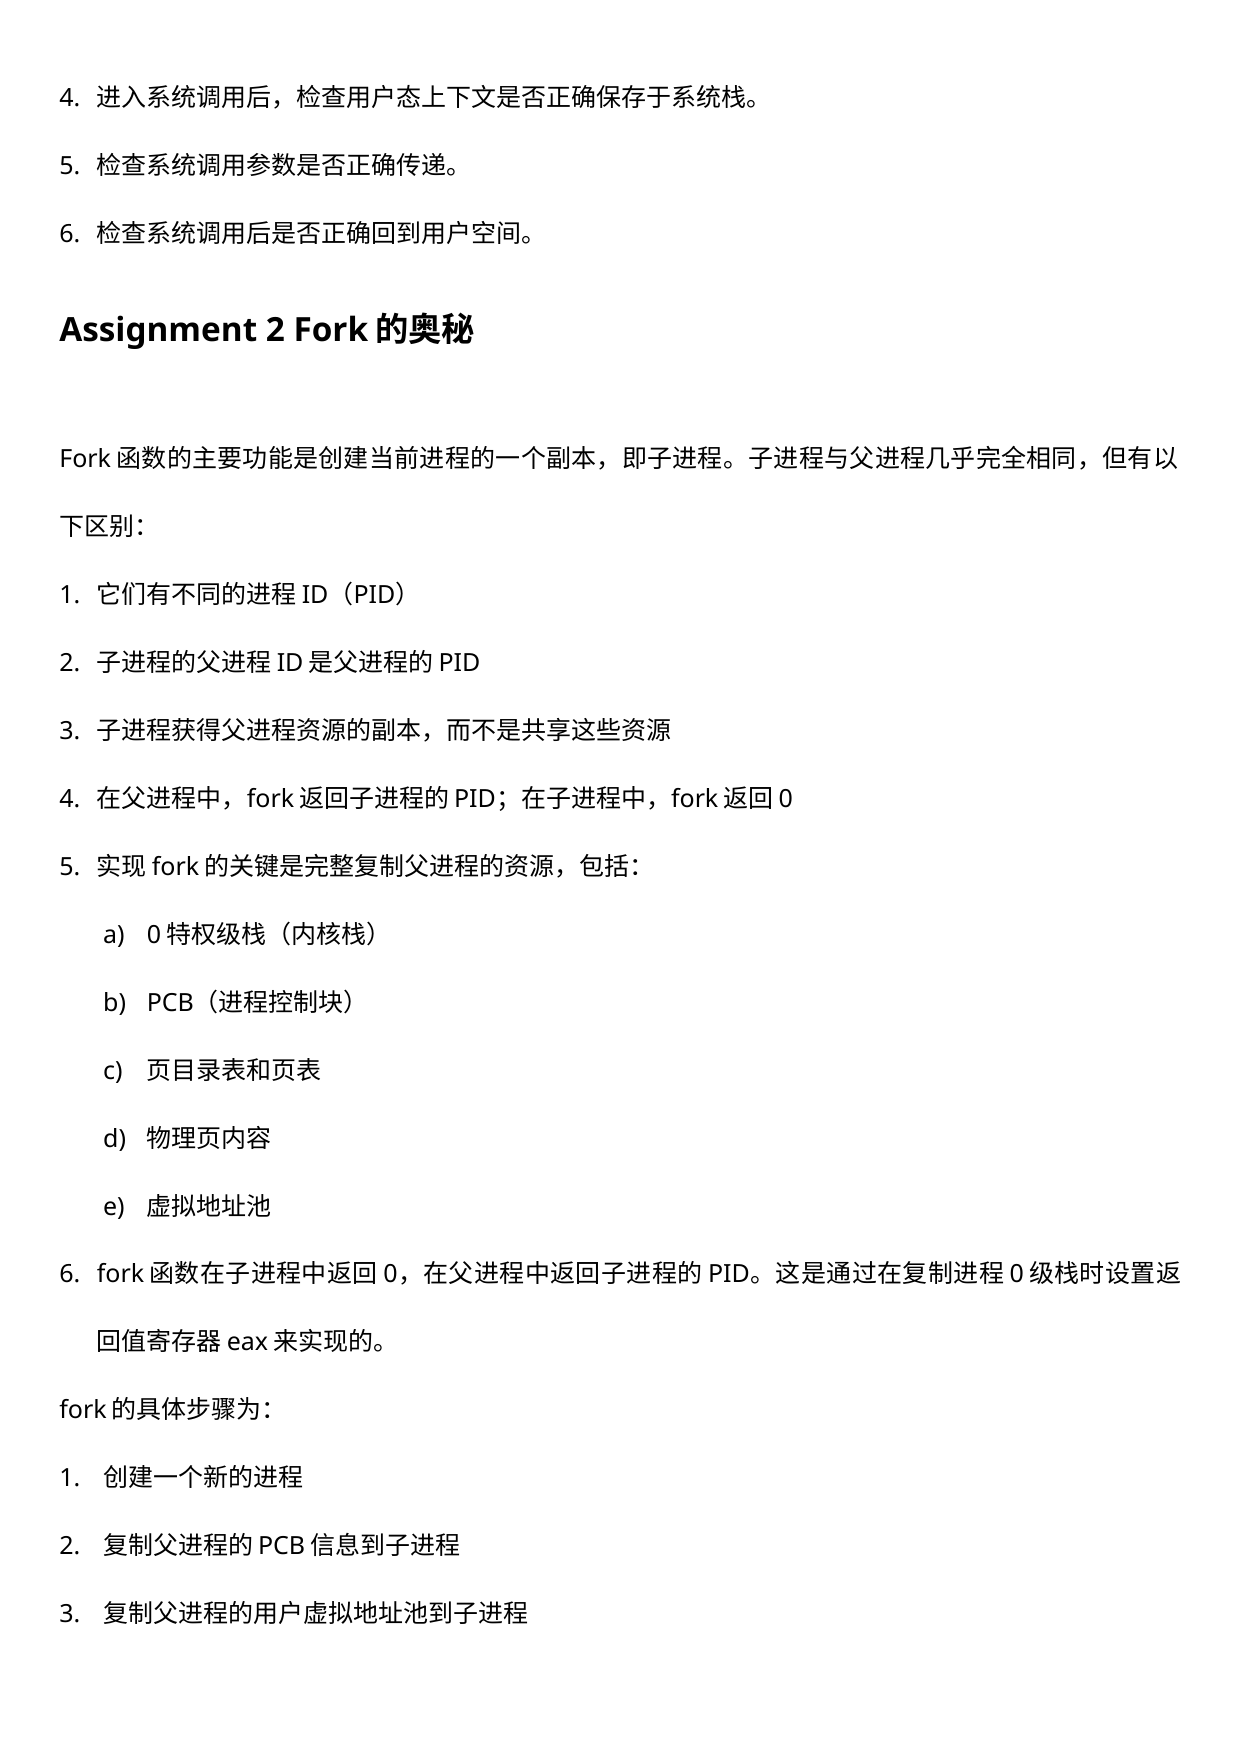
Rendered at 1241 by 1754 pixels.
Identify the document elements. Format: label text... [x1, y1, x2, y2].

list 它们有不同的进程ID（PID） [59, 559, 1181, 627]
text Fork函数的主要功能是创建当前进程的一个副本，即子进程。子进程与父进程几乎完全相同，但有以下区别： [59, 423, 1181, 559]
list 实现fork的关键是完整复制父进程的资源，包括： [59, 831, 1181, 898]
list 复制父进程的PCB信息到子进程 [59, 1510, 1181, 1578]
list 页目录表和页表 [103, 1034, 1181, 1102]
list 检查系统调用参数是否正确传递。 [59, 130, 1181, 198]
list 物理页内容 [103, 1102, 1181, 1170]
list 创建一个新的进程 [59, 1442, 1181, 1510]
list 进入系统调用后，检查用户态上下文是否正确保存于系统栈。 [59, 62, 1181, 130]
list 在父进程中，fork返回子进程的PID；在子进程中，fork返回0 [59, 763, 1181, 831]
list 检查系统调用后是否正确回到用户空间。 [59, 198, 1181, 266]
list 子进程获得父进程资源的副本，而不是共享这些资源 [59, 695, 1181, 763]
list 0特权级栈（内核栈） [103, 898, 1181, 966]
list PCB（进程控制块） [103, 966, 1181, 1034]
list 虚拟地址池 [103, 1170, 1181, 1238]
subtitle Assignment 2 Fork的奥秘 [59, 293, 1181, 361]
list fork函数在子进程中返回0，在父进程中返回子进程的PID。这是通过在复制进程0级栈时设置返回值寄存器eax来实现的。 [59, 1238, 1181, 1374]
text fork的具体步骤为： [59, 1374, 1181, 1442]
list 子进程的父进程ID是父进程的PID [59, 627, 1181, 695]
list 复制父进程的用户虚拟地址池到子进程 [59, 1578, 1181, 1646]
